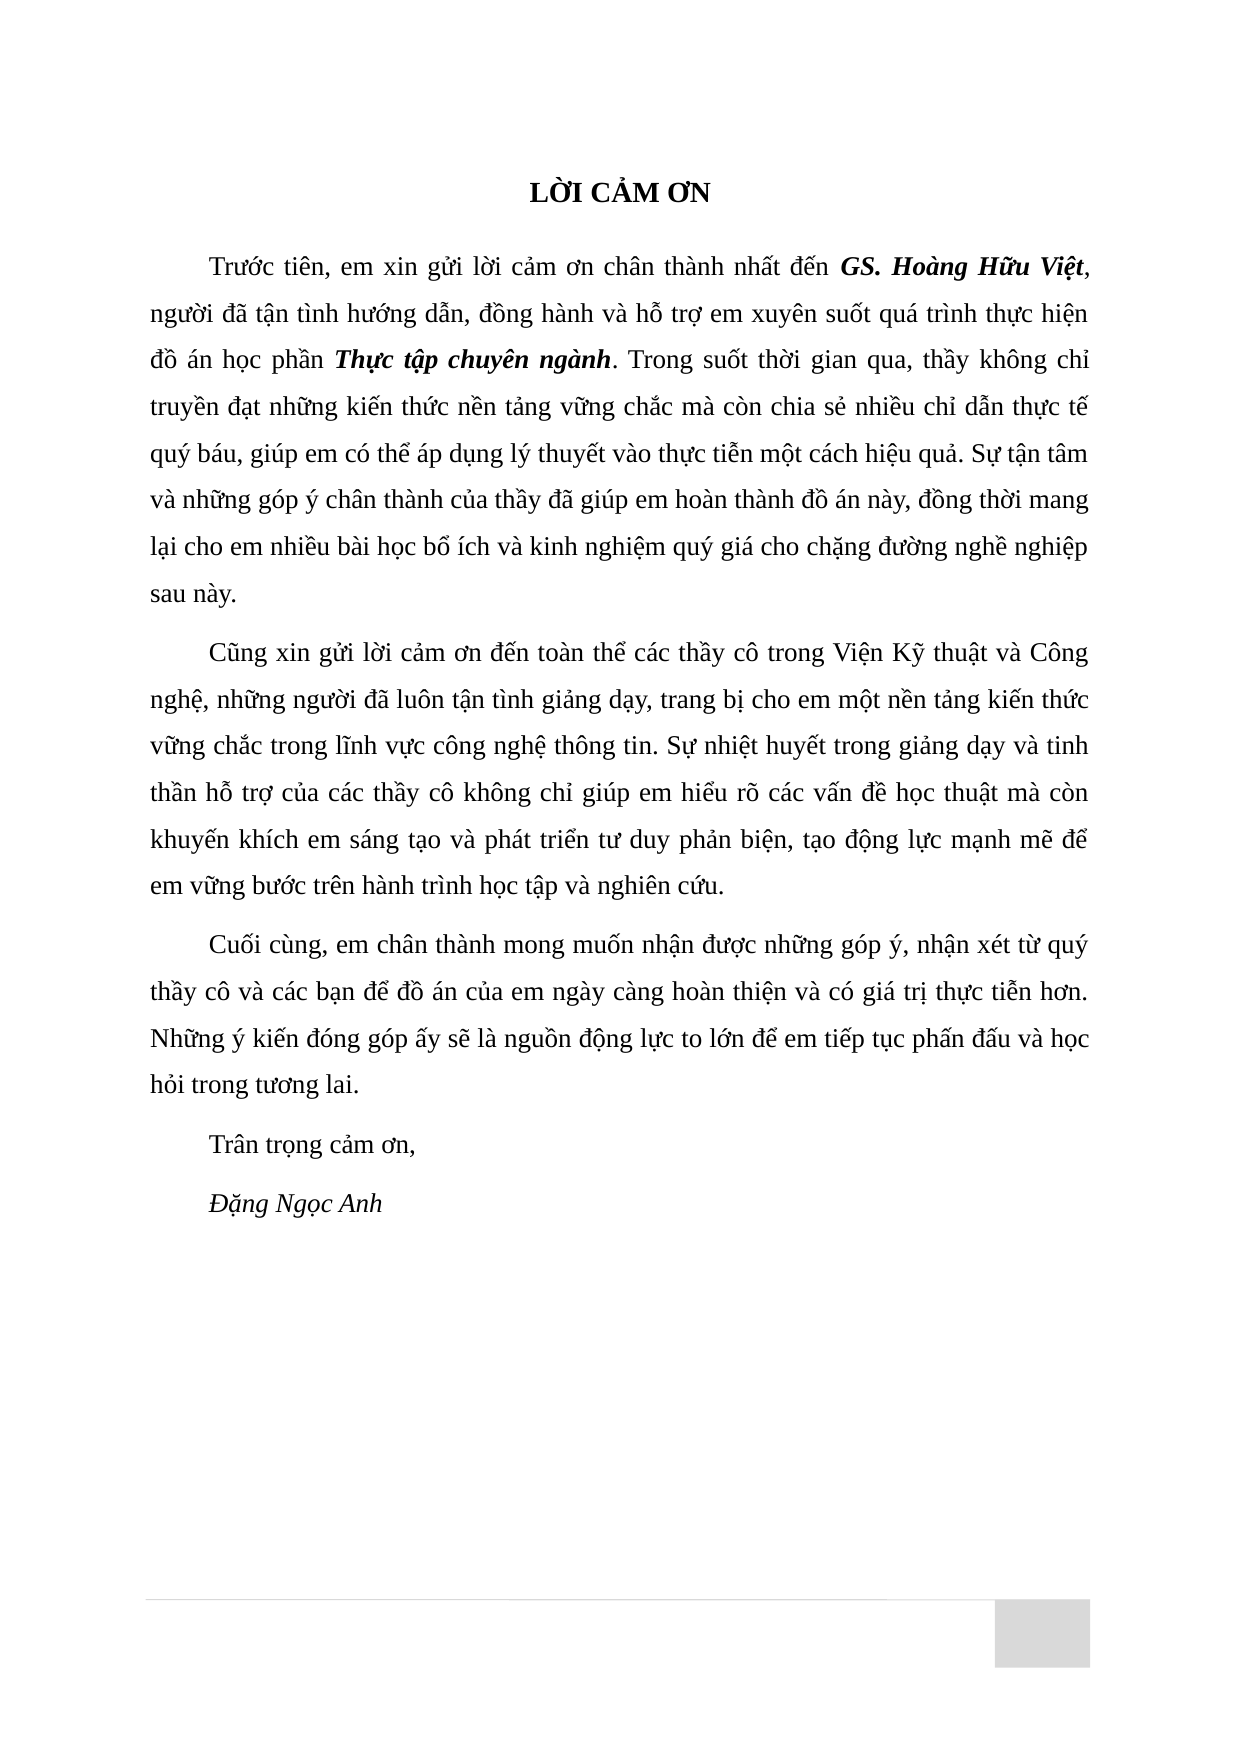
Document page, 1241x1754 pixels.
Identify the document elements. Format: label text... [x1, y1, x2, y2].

text Trân trọng cảm ơn, [150, 1128, 1090, 1159]
text Trước tiên, em xin gửi lời cảm ơn chân thành nhất đến GS. Hoàng Hữu Việt, người đã tận tình hướng dẫn, đồng hành và hỗ trợ em xuyên suốt quá trình thực hiện đồ án học phần Thực tập chuyên ngành. Trong suốt thời gian qua, thầy không chỉ truyền đạt những kiến thức nền tảng vững chắc mà còn chia sẻ nhiều chỉ dẫn thực tế quý báu, giúp em có thể áp dụng lý thuyết vào thực tiễn một cách hiệu quả. Sự tận tâm và những góp ý chân thành của thầy đã giúp em hoàn thành đồ án này, đồng thời mang lại cho em nhiều bài học bổ ích và kinh nghiệm quý giá cho chặng đường nghề nghiệp sau này. [150, 250, 1090, 608]
text Cuối cùng, em chân thành mong muốn nhận được những góp ý, nhận xét từ quý thầy cô và các bạn để đồ án của em ngày càng hoàn thiện và có giá trị thực tiễn hơn. Những ý kiến đóng góp ấy sẽ là nguồn động lực to lớn để em tiếp tục phấn đấu và học hỏi trong tương lai. [150, 929, 1090, 1100]
text Đặng Ngọc Anh [150, 1187, 1090, 1218]
text Cũng xin gửi lời cảm ơn đến toàn thể các thầy cô trong Viện Kỹ thuật và Công nghệ, những người đã luôn tận tình giảng dạy, trang bị cho em một nền tảng kiến thức vững chắc trong lĩnh vực công nghệ thông tin. Sự nhiệt huyết trong giảng dạy và tinh thần hỗ trợ của các thầy cô không chỉ giúp em hiểu rõ các vấn đề học thuật mà còn khuyến khích em sáng tạo và phát triển tư duy phản biện, tạo động lực mạnh mẽ để em vững bước trên hành trình học tập và nghiên cứu. [150, 636, 1090, 901]
list LỜI CẢM ƠN [150, 175, 1090, 208]
